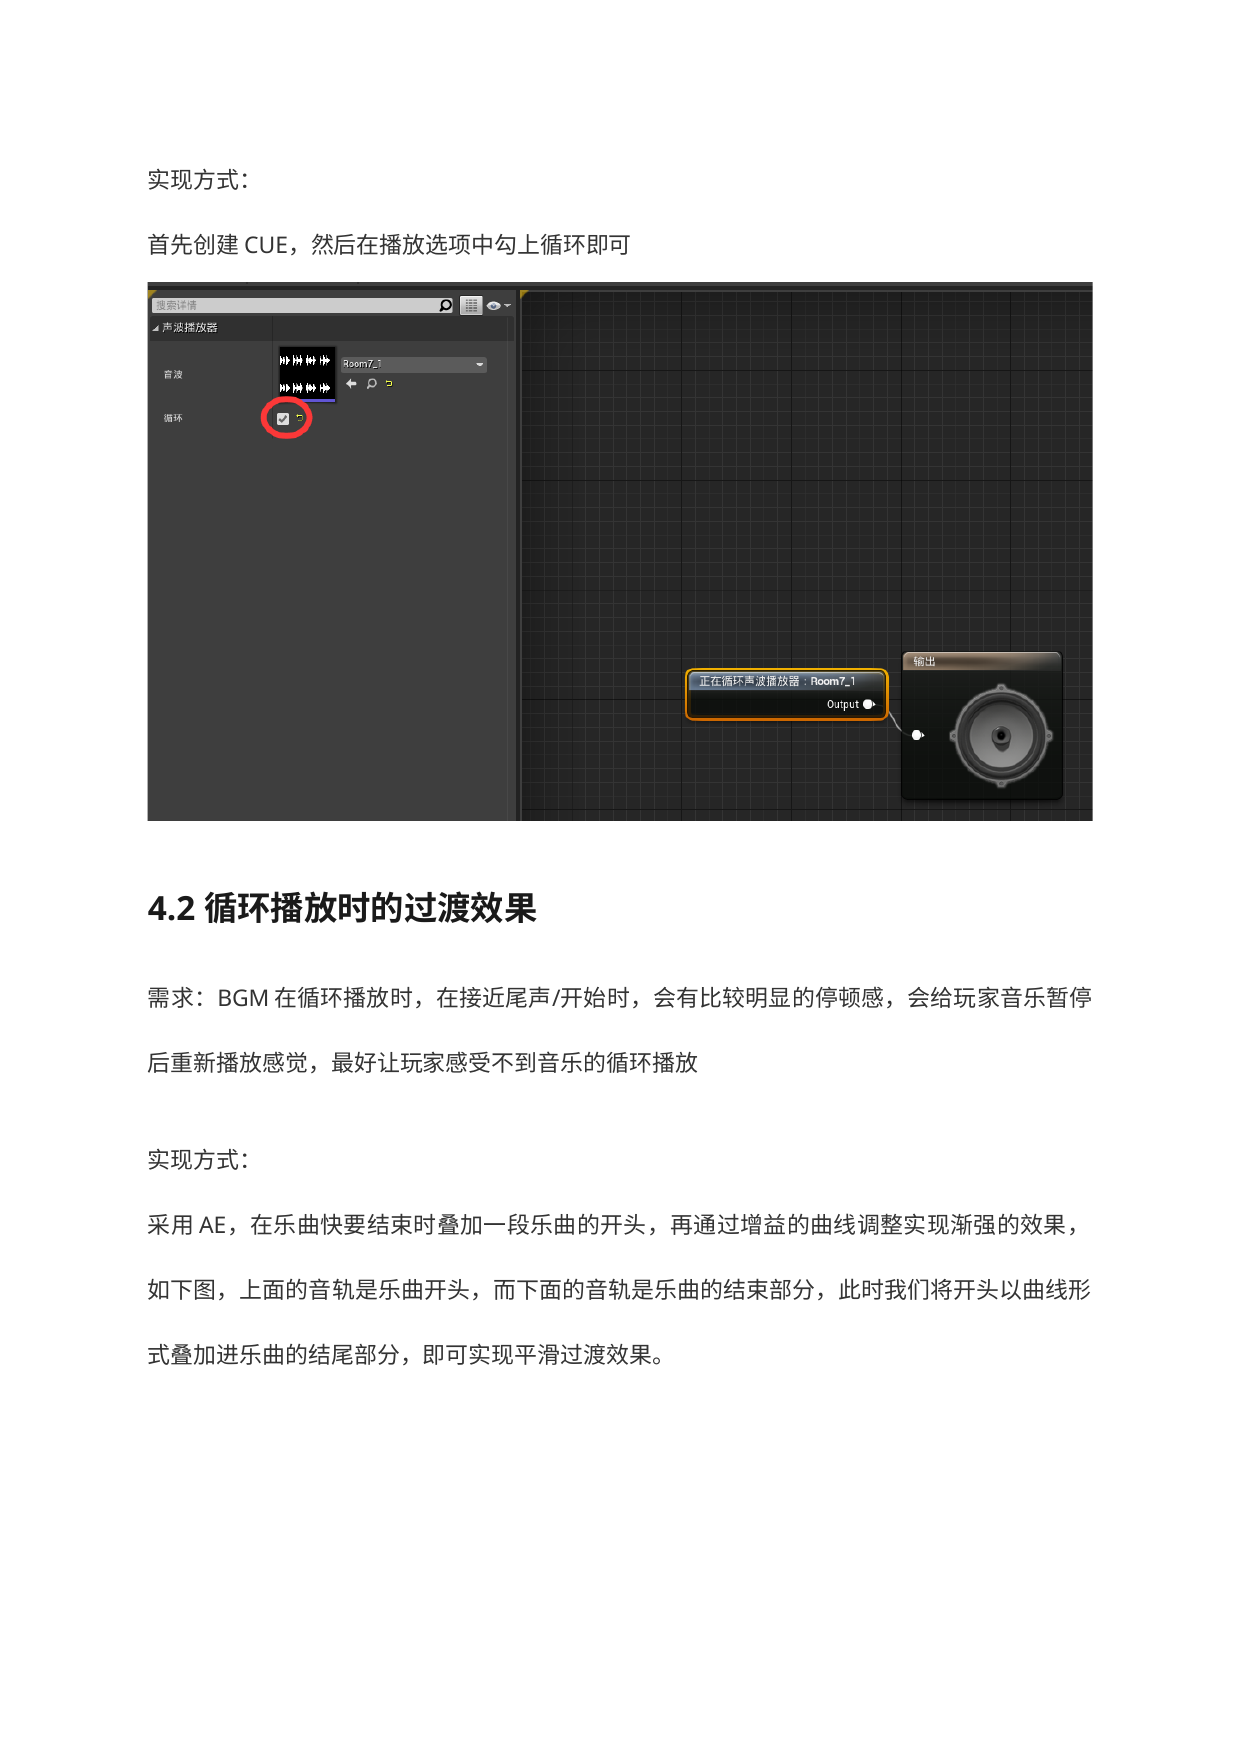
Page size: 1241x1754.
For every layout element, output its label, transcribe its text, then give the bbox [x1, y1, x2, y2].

text 需求：BGM在循环播放时，在接近尾声/开始时，会有比较明显的停顿感，会给玩家音乐暂停后重新播放感觉，最好让玩家感受不到音乐的循环播放 [148, 964, 1093, 1094]
picture [147, 282, 1093, 821]
text 首先创建CUE，然后在播放选项中勾上循环即可 [148, 211, 1093, 276]
text 实现方式： [148, 146, 1093, 211]
subtitle 4.2 循环播放时的过渡效果 [148, 881, 1093, 930]
text 采用AE，在乐曲快要结束时叠加一段乐曲的开头，再通过增益的曲线调整实现渐强的效果，如下图，上面的音轨是乐曲开头，而下面的音轨是乐曲的结束部分，此时我们将开头以曲线形式叠加进乐曲的结尾部分，即可实现平滑过渡效果。 [148, 1191, 1093, 1386]
text 实现方式： [148, 1126, 1093, 1191]
